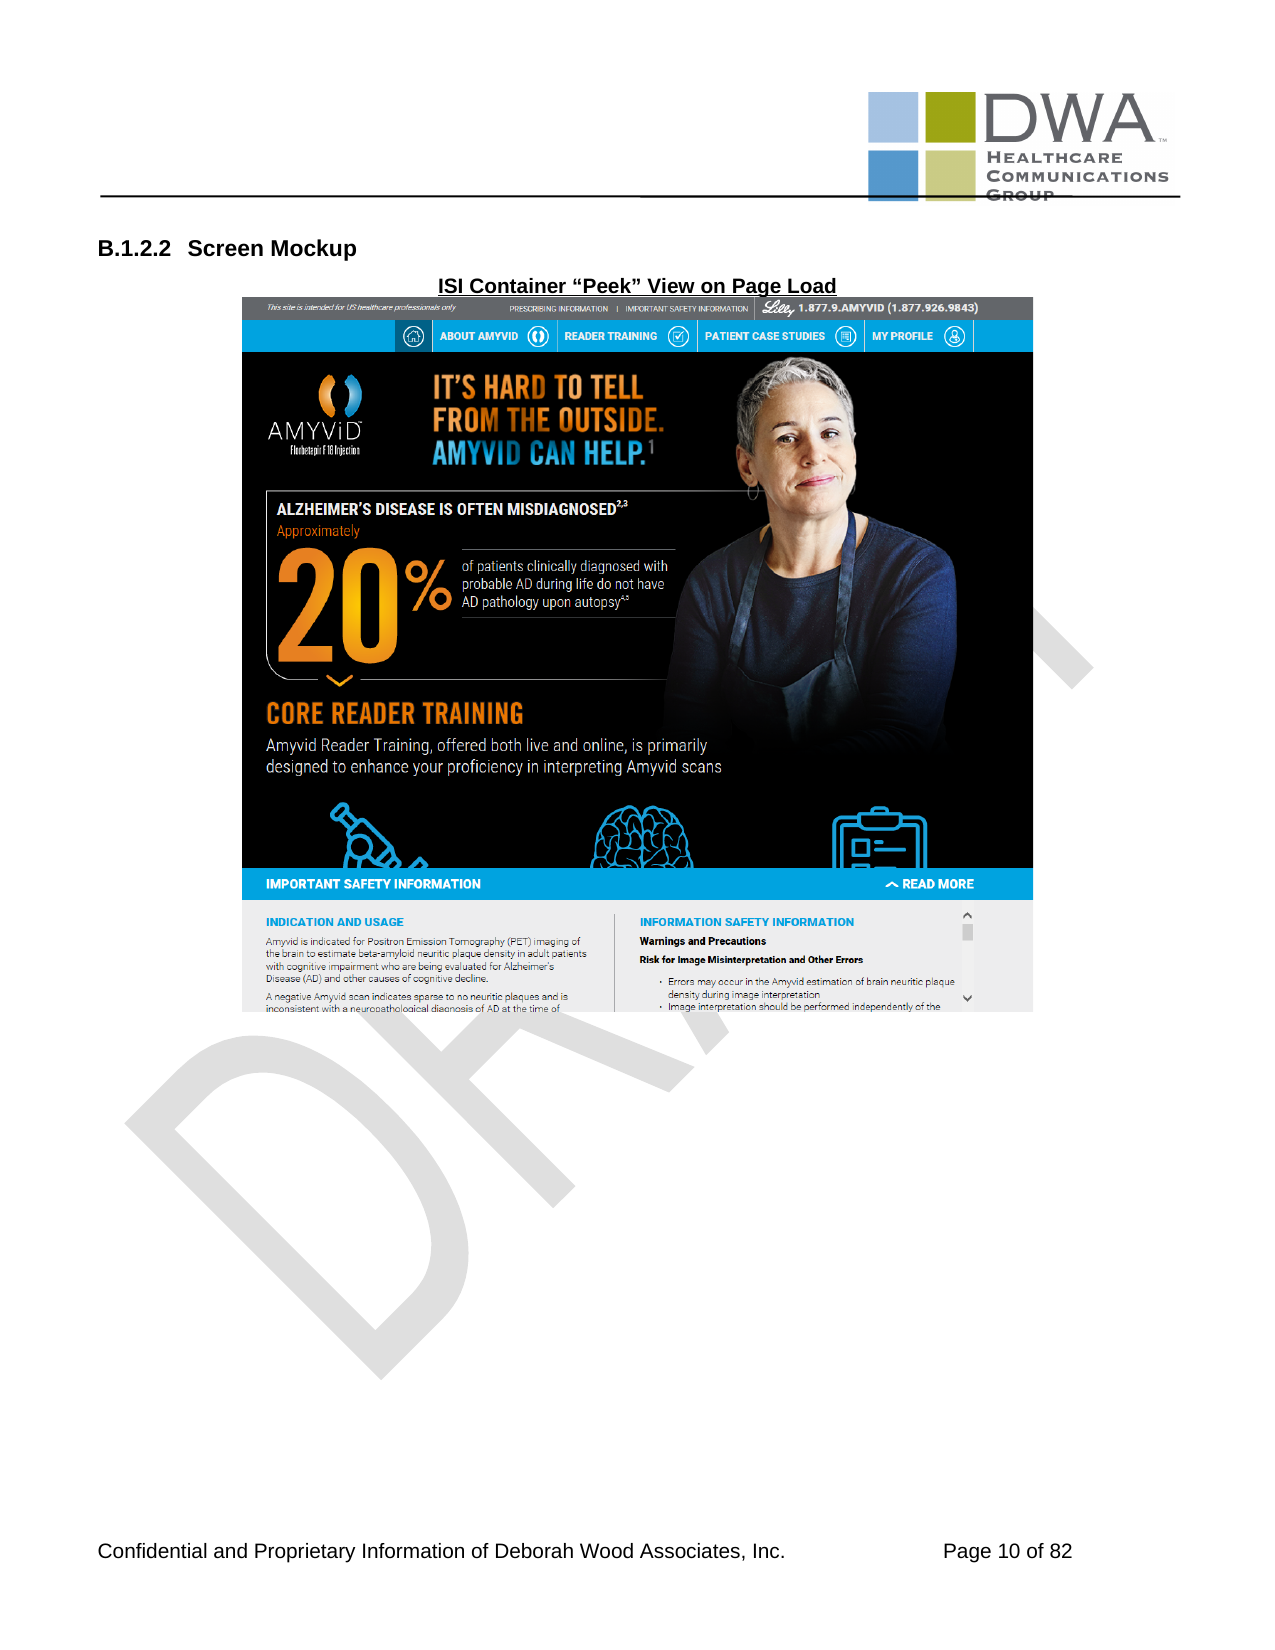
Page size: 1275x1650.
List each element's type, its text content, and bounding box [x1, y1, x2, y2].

picture [630, 333, 641, 339]
picture [452, 880, 458, 888]
picture [325, 880, 339, 888]
picture [956, 880, 965, 887]
picture [369, 880, 382, 888]
picture [484, 333, 493, 339]
picture [580, 333, 587, 339]
picture [503, 333, 510, 339]
picture [300, 880, 305, 888]
picture [873, 333, 880, 339]
subtitle Screen Mockup [97, 235, 1177, 261]
picture [308, 880, 314, 888]
picture [242, 353, 1034, 867]
picture [267, 880, 288, 888]
picture [470, 880, 480, 888]
picture [444, 880, 450, 888]
picture [909, 880, 920, 888]
picture [842, 332, 848, 339]
picture [242, 901, 1034, 1012]
picture [968, 880, 973, 888]
picture [403, 880, 413, 888]
picture [442, 333, 449, 339]
picture [868, 198, 1176, 206]
picture [421, 880, 441, 888]
picture [242, 297, 1034, 319]
picture [868, 92, 1176, 195]
picture [896, 333, 903, 339]
picture [943, 880, 948, 888]
picture [644, 333, 652, 339]
